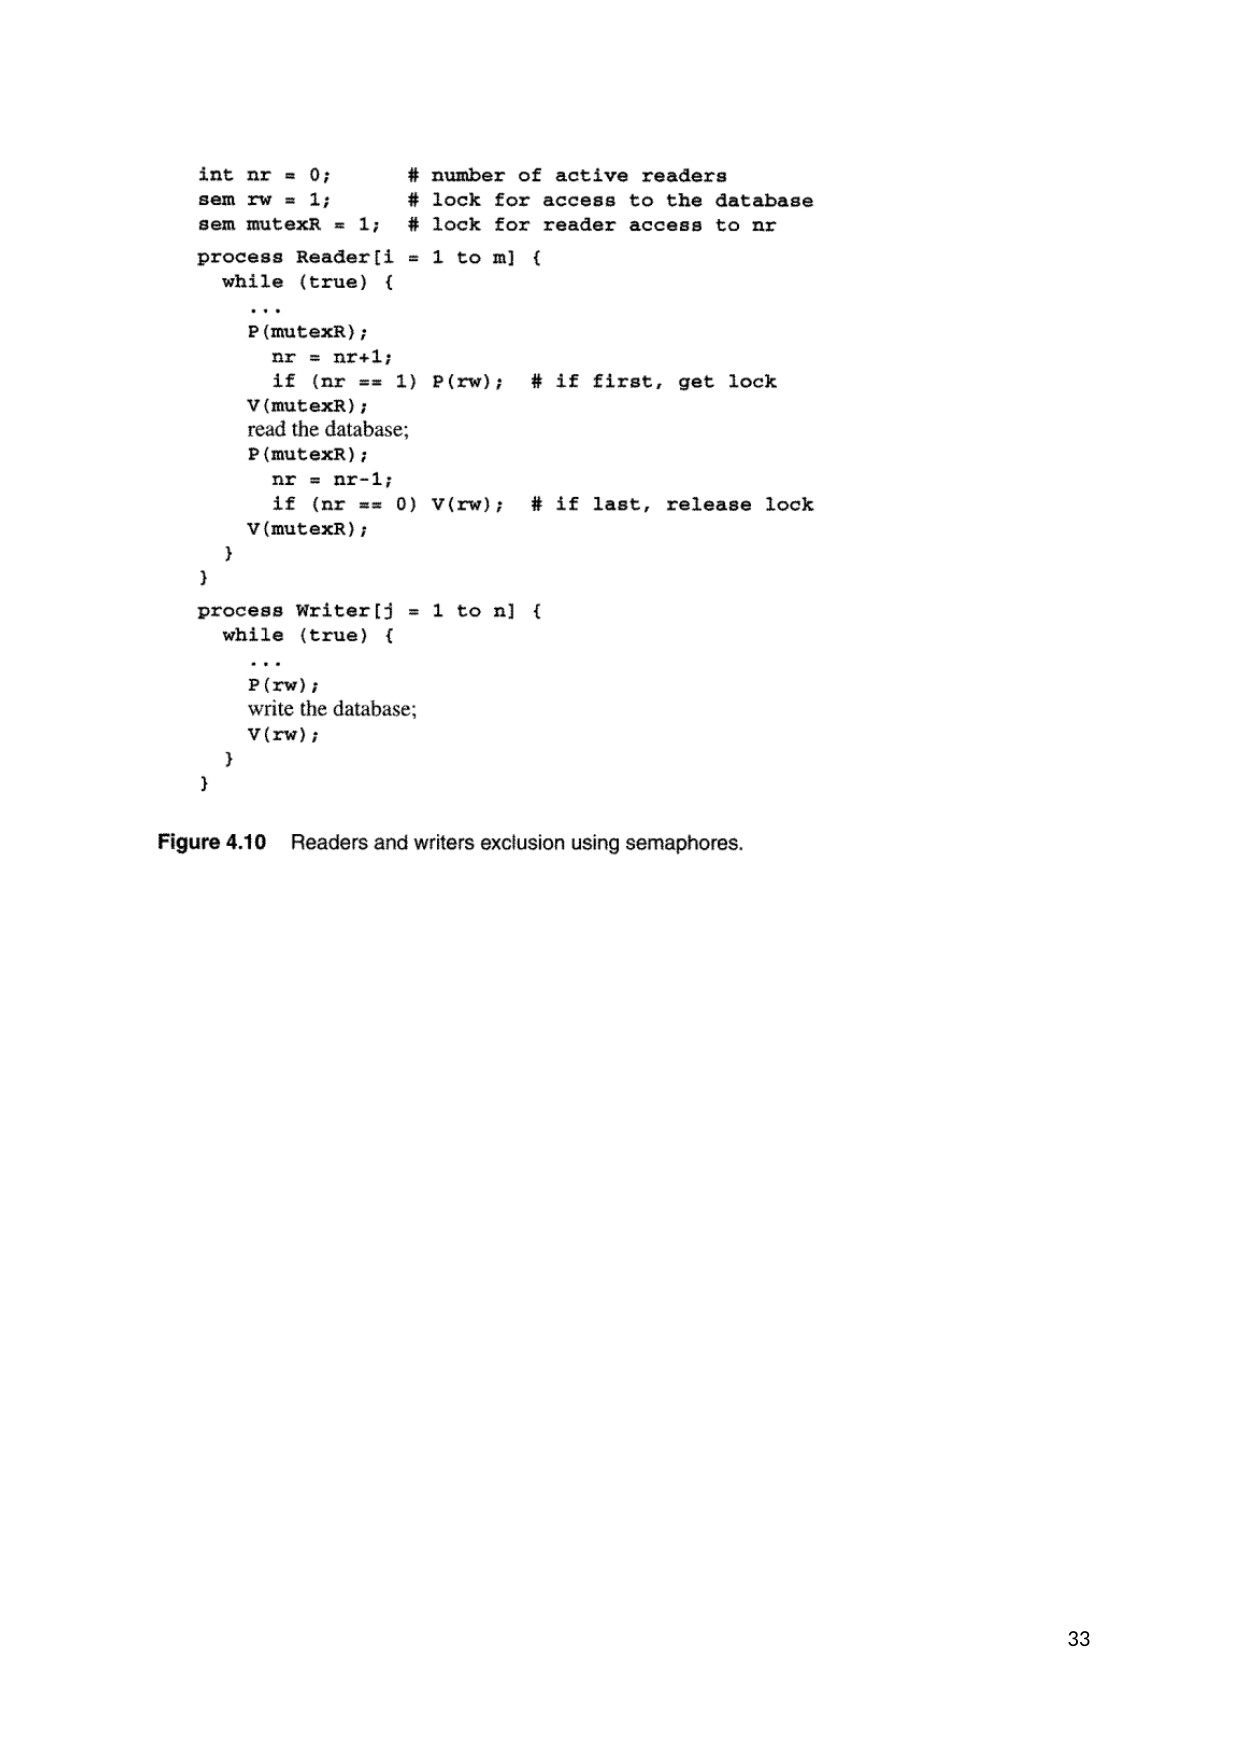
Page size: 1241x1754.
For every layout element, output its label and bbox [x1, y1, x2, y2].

picture [150, 150, 837, 861]
